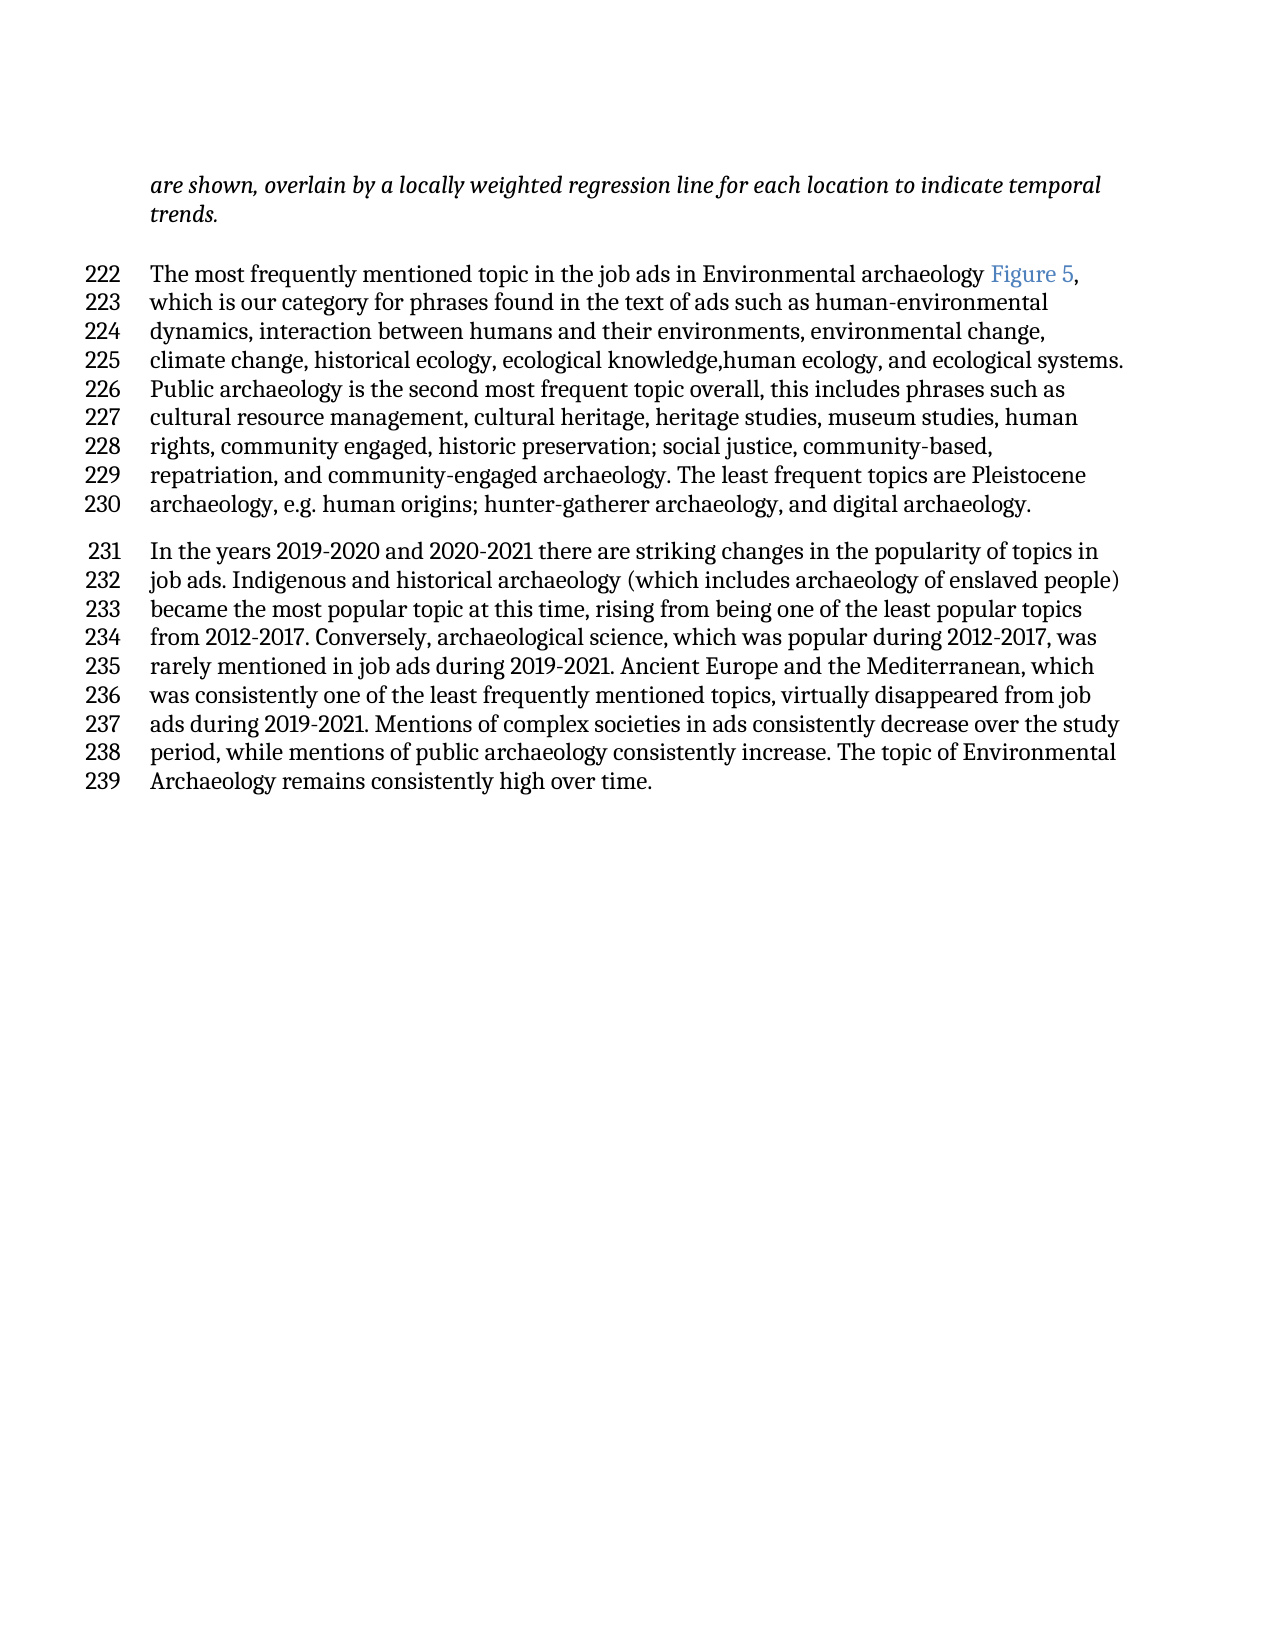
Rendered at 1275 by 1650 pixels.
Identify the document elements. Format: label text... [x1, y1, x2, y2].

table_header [139, 150, 1114, 241]
text The most frequently mentioned topic in the job ads in Environmental archaeology Figure 5, which is our category for phrases found in the text of ads such as human-environmental dynamics, interaction between humans and their environments, environmental change, climate change, historical ecology, ecological knowledge,human ecology, and ecological systems. Public archaeology is the second most frequent topic overall, this includes phrases such as cultural resource management, cultural heritage, heritage studies, museum studies, human rights, community engaged, historic preservation; social justice, community-based, repatriation, and community-engaged archaeology. The least frequent topics are Pleistocene archaeology, e.g. human origins; hunter-gatherer archaeology, and digital archaeology. [150, 259, 1125, 518]
text In the years 2019-2020 and 2020-2021 there are striking changes in the popularity of topics in job ads. Indigenous and historical archaeology (which includes archaeology of enslaved people) became the most popular topic at this time, rising from being one of the least popular topics from 2012-2017. Conversely, archaeological science, which was popular during 2012-2017, was rarely mentioned in job ads during 2019-2021. Ancient Europe and the Mediterranean, which was consistently one of the least frequently mentioned topics, virtually disappeared from job ads during 2019-2021. Mentions of complex societies in ads consistently decrease over the study period, while mentions of public archaeology consistently increase. The topic of Environmental Archaeology remains consistently high over time. [150, 537, 1125, 796]
